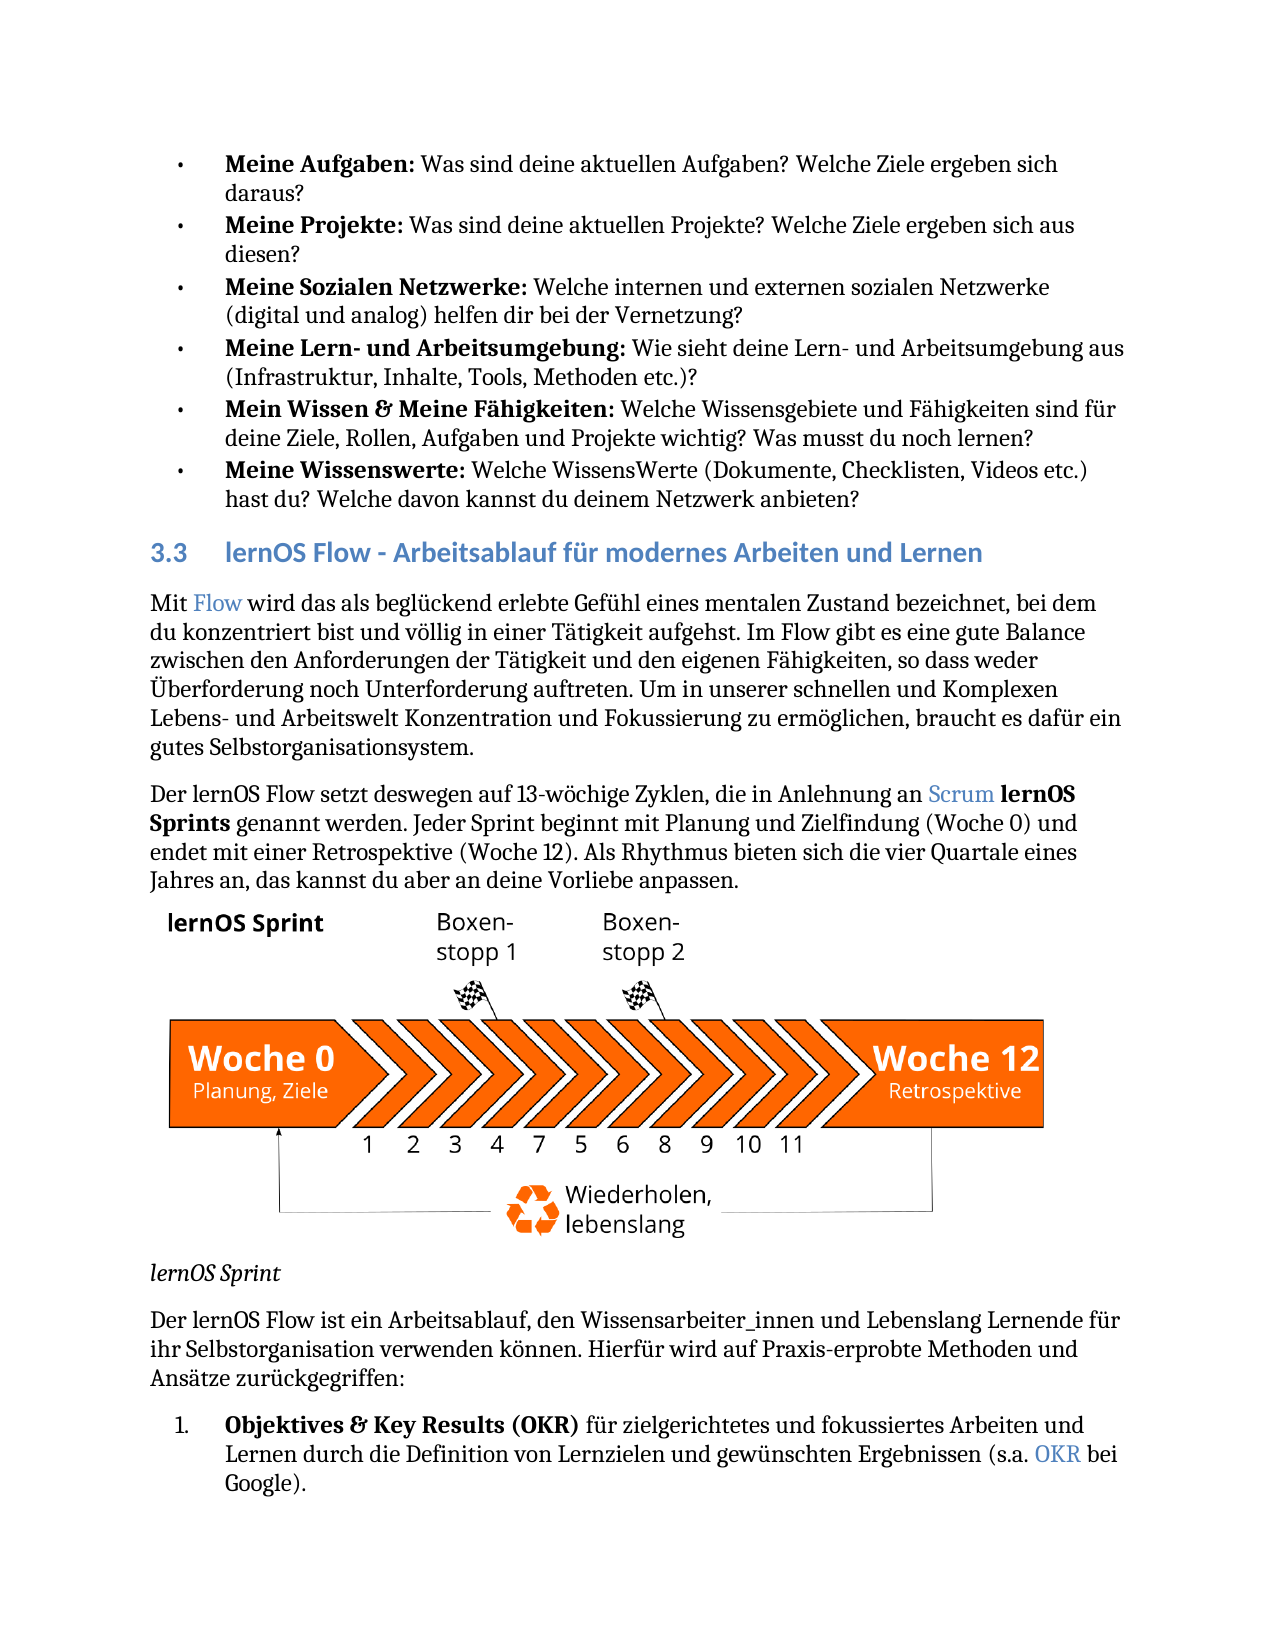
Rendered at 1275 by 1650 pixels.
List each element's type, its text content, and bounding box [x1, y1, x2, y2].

list Objektives & Key Results (OKR) für zielgerichtetes und fokussiertes Arbeiten und Lernen durch die Definition von Lernzielen und gewünschten Ergebnissen (s.a. OKR bei Google). [175, 1411, 1125, 1497]
text Mit Flow wird das als beglückend erlebte Gefühl eines mentalen Zustand bezeichnet, bei dem du konzentriert bist und völlig in einer Tätigkeit aufgehst. Im Flow gibt es eine gute Balance zwischen den Anforderungen der Tätigkeit und den eigenen Fähigkeiten, so dass weder Überforderung noch Unterforderung auftreten. Um in unserer schnellen und Komplexen Lebens- und Arbeitswelt Konzentration und Fokussierung zu ermöglichen, braucht es dafür ein gutes Selbstorganisationsystem. [150, 589, 1125, 761]
list Meine Lern- und Arbeitsumgebung: Wie sieht deine Lern- und Arbeitsumgebung aus (Infrastruktur, Inhalte, Tools, Methoden etc.)? [175, 334, 1125, 391]
text lernOS Sprint [150, 1259, 1125, 1287]
list Meine Projekte: Was sind deine aktuellen Projekte? Welche Ziele ergeben sich aus diesen? [175, 211, 1125, 269]
text Der lernOS Flow ist ein Arbeitsablauf, den Wissensarbeiter_innen und Lebenslang Lernende für ihr Selbstorganisation verwenden können. Hierfür wird auf Praxis-erprobte Methoden und Ansätze zurückgegriffen: [150, 1306, 1125, 1392]
picture [168, 913, 1044, 1238]
list Meine Wissenswerte: Welche WissensWerte (Dokumente, Checklisten, Videos etc.) hast du? Welche davon kannst du deinem Netzwerk anbieten? [175, 456, 1125, 514]
list Mein Wissen & Meine Fähigkeiten: Welche Wissensgebiete und Fähigkeiten sind für deine Ziele, Rollen, Aufgaben und Projekte wichtig? Was musst du noch lernen? [175, 395, 1125, 452]
text Der lernOS Flow setzt deswegen auf 13-wöchige Zyklen, die in Anlehnung an Scrum lernOS Sprints genannt werden. Jeder Sprint beginnt mit Planung und Zielfindung (Woche 0) und endet mit einer Retrospektive (Woche 12). Als Rhythmus bieten sich die vier Quartale eines Jahres an, das kannst du aber an deine Vorliebe anpassen. [150, 780, 1125, 895]
list Meine Sozialen Netzwerke: Welche internen und externen sozialen Netzwerke (digital und analog) helfen dir bei der Vernetzung? [175, 272, 1125, 330]
list Meine Aufgaben: Was sind deine aktuellen Aufgaben? Welche Ziele ergeben sich daraus? [175, 150, 1125, 207]
subtitle 3.3 lernOS Flow - Arbeitsablauf für modernes Arbeiten und Lernen [150, 534, 1125, 570]
